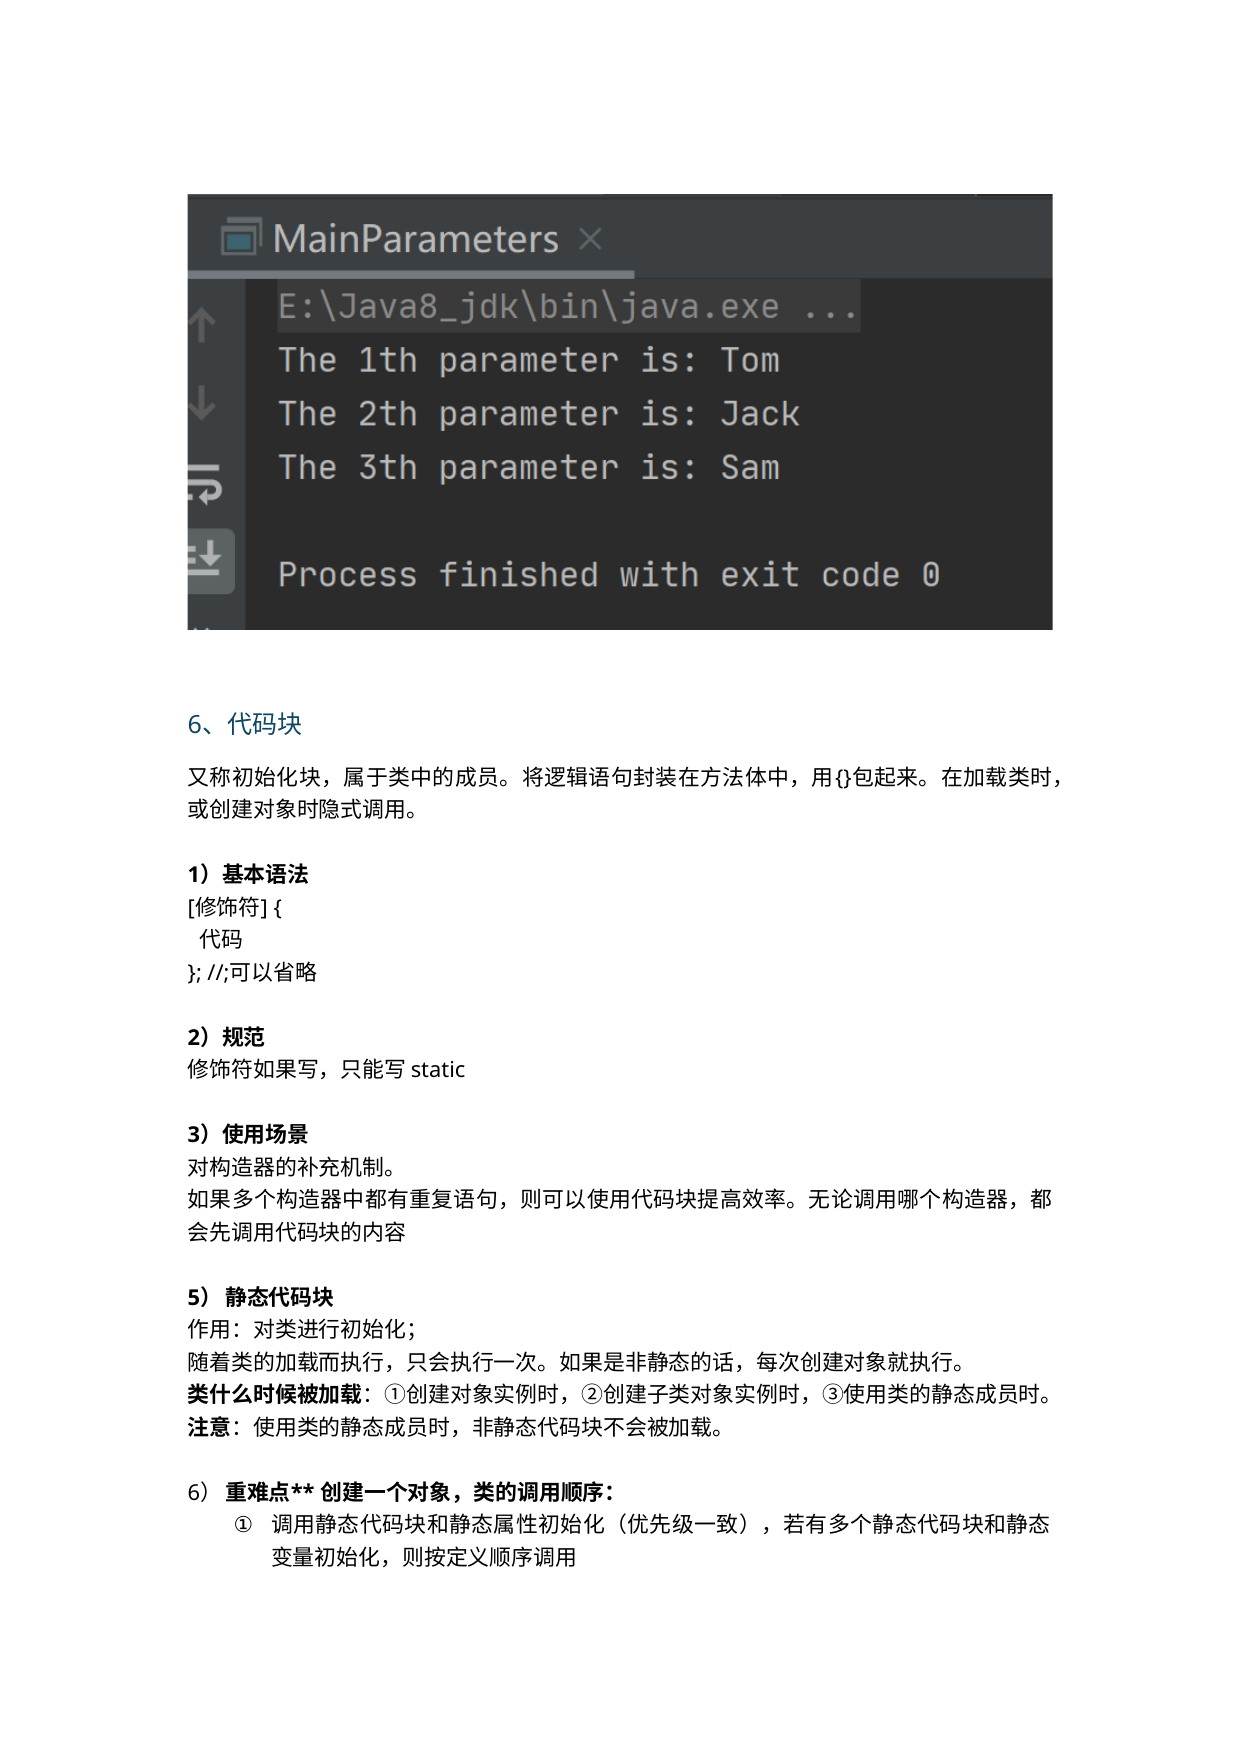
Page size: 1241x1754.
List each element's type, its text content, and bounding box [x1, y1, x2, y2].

picture [187, 194, 1053, 630]
text 2）规范 [187, 1019, 1053, 1052]
text 修饰符如果写，只能写static [187, 1052, 1053, 1084]
text 代码 [187, 922, 1053, 954]
text [修饰符] { [187, 889, 1053, 922]
text 又称初始化块，属于类中的成员。将逻辑语句封装在方法体中，用{}包起来。在加载类时，或创建对象时隐式调用。 [187, 759, 1053, 824]
text 随着类的加载而执行，只会执行一次。如果是非静态的话，每次创建对象就执行。 [187, 1344, 1053, 1377]
list 调用静态代码块和静态属性初始化（优先级一致），若有多个静态代码块和静态变量初始化，则按定义顺序调用 [233, 1507, 1053, 1572]
list 静态代码块 [187, 1279, 1053, 1312]
list 重难点** 创建一个对象，类的调用顺序： [187, 1474, 1053, 1507]
text 对构造器的补充机制。 [187, 1149, 1053, 1182]
text 注意：使用类的静态成员时，非静态代码块不会被加载。 [187, 1409, 1053, 1442]
text 类什么时候被加载：①创建对象实例时，②创建子类对象实例时，③使用类的静态成员时。 [187, 1377, 1053, 1409]
text }; //;可以省略 [187, 954, 1053, 987]
text 3）使用场景 [187, 1117, 1053, 1149]
text 如果多个构造器中都有重复语句，则可以使用代码块提高效率。无论调用哪个构造器，都会先调用代码块的内容 [187, 1182, 1053, 1247]
subtitle 6、代码块 [187, 690, 1053, 755]
text 1）基本语法 [187, 857, 1053, 889]
text 作用：对类进行初始化； [187, 1312, 1053, 1344]
